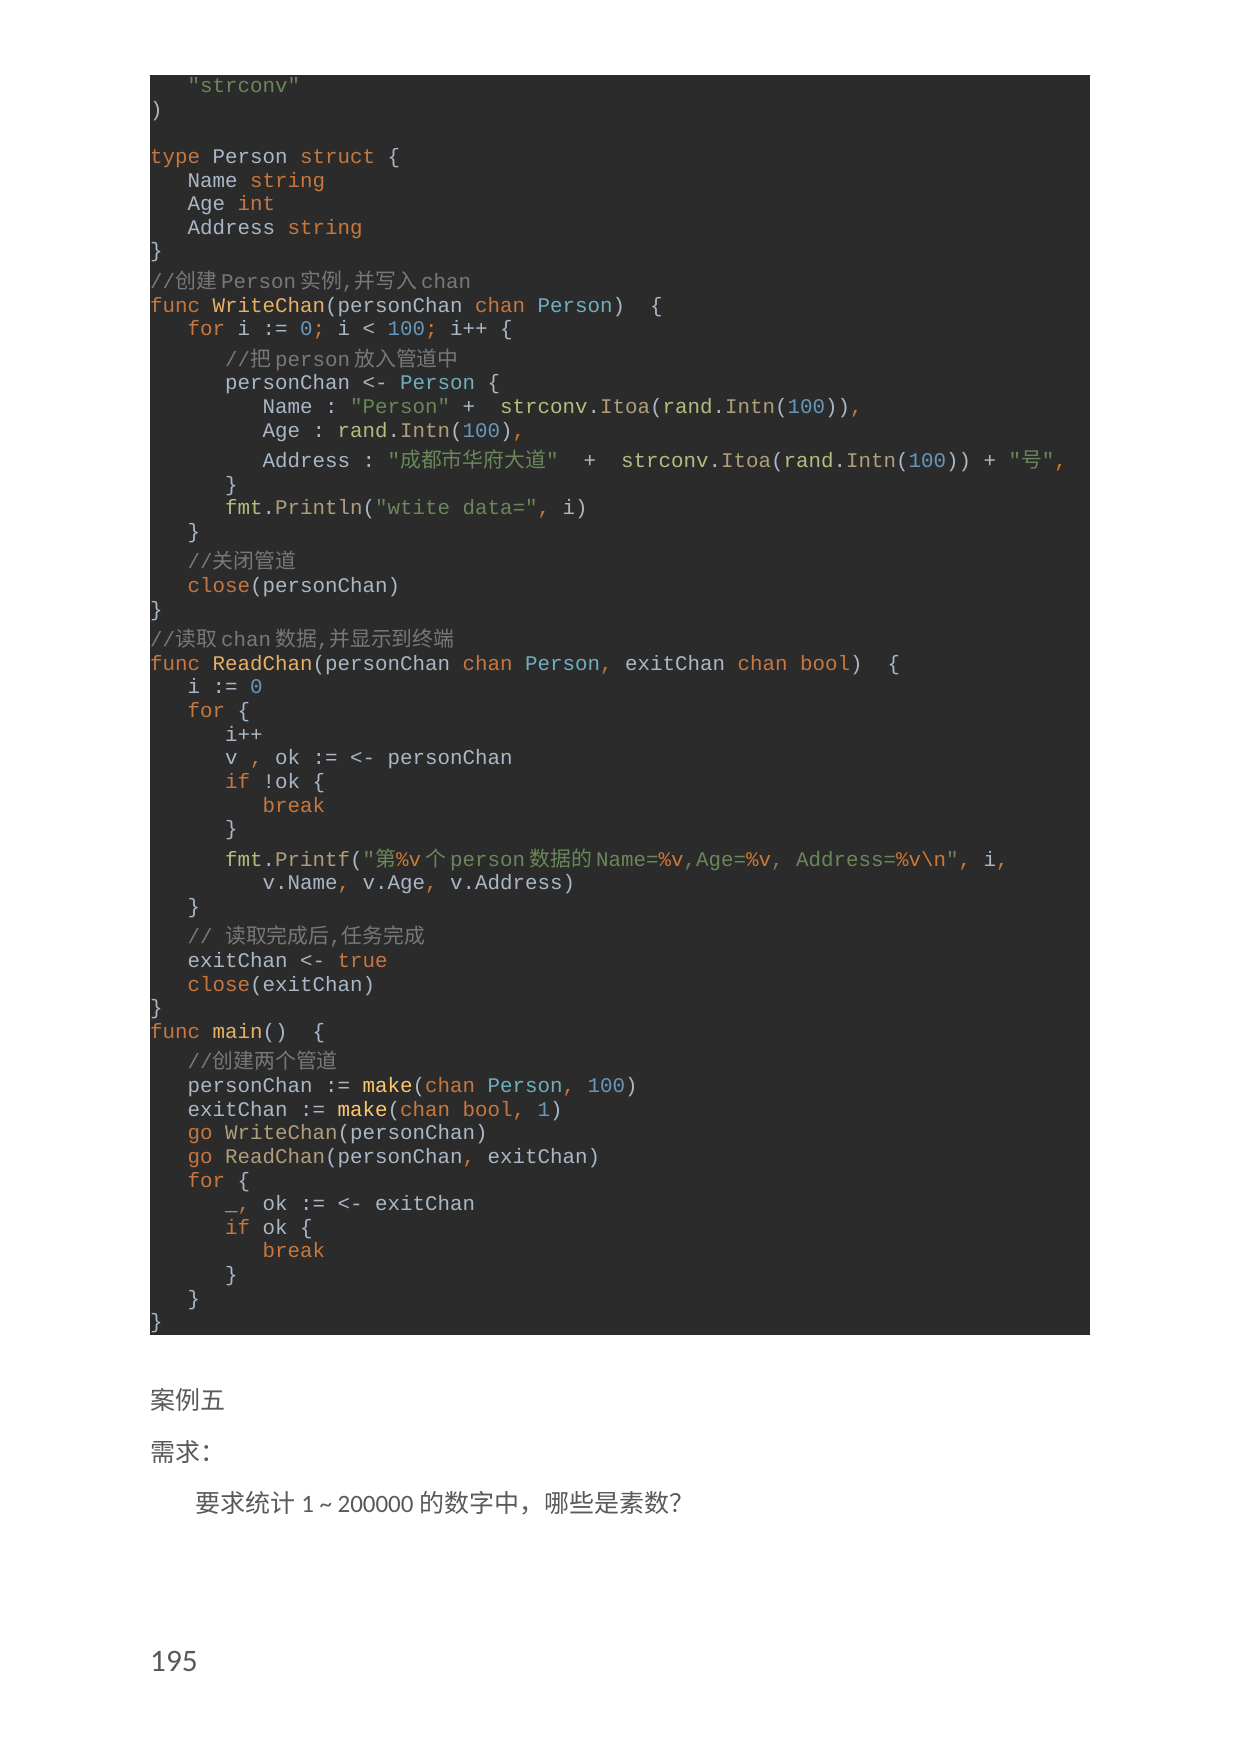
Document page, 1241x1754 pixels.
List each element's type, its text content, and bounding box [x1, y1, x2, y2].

text 需求： [150, 1432, 1090, 1468]
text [150, 75, 1090, 1335]
text 要求统计 1 ~ 200000 的数字中，哪些是素数？ [150, 1484, 1090, 1520]
text 案例五 [150, 1381, 1090, 1417]
